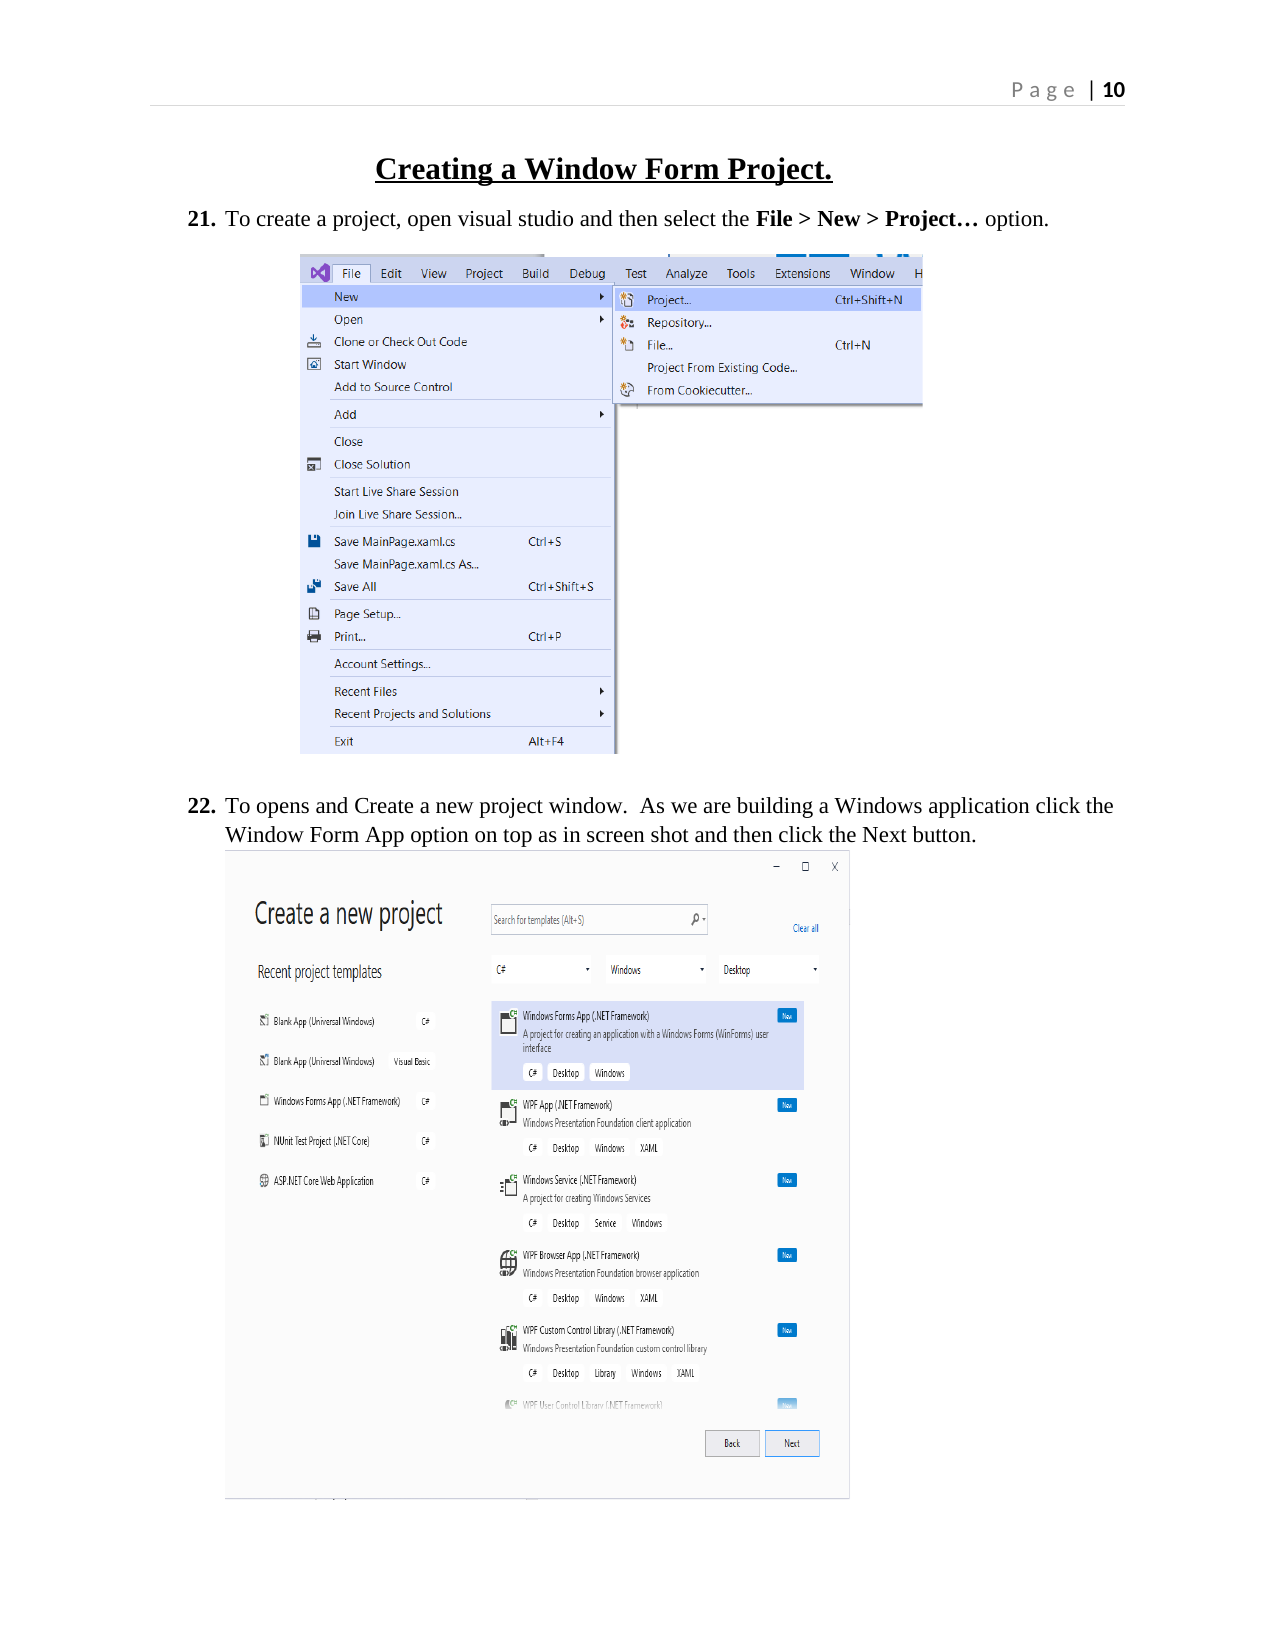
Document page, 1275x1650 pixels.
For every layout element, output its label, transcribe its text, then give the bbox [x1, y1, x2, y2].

picture [300, 254, 923, 754]
text Creating a Window Form Project. [337, 150, 1125, 186]
list To create a project, open visual studio and then select the File > New > Project… option. [187, 205, 1125, 232]
picture [225, 850, 851, 1500]
